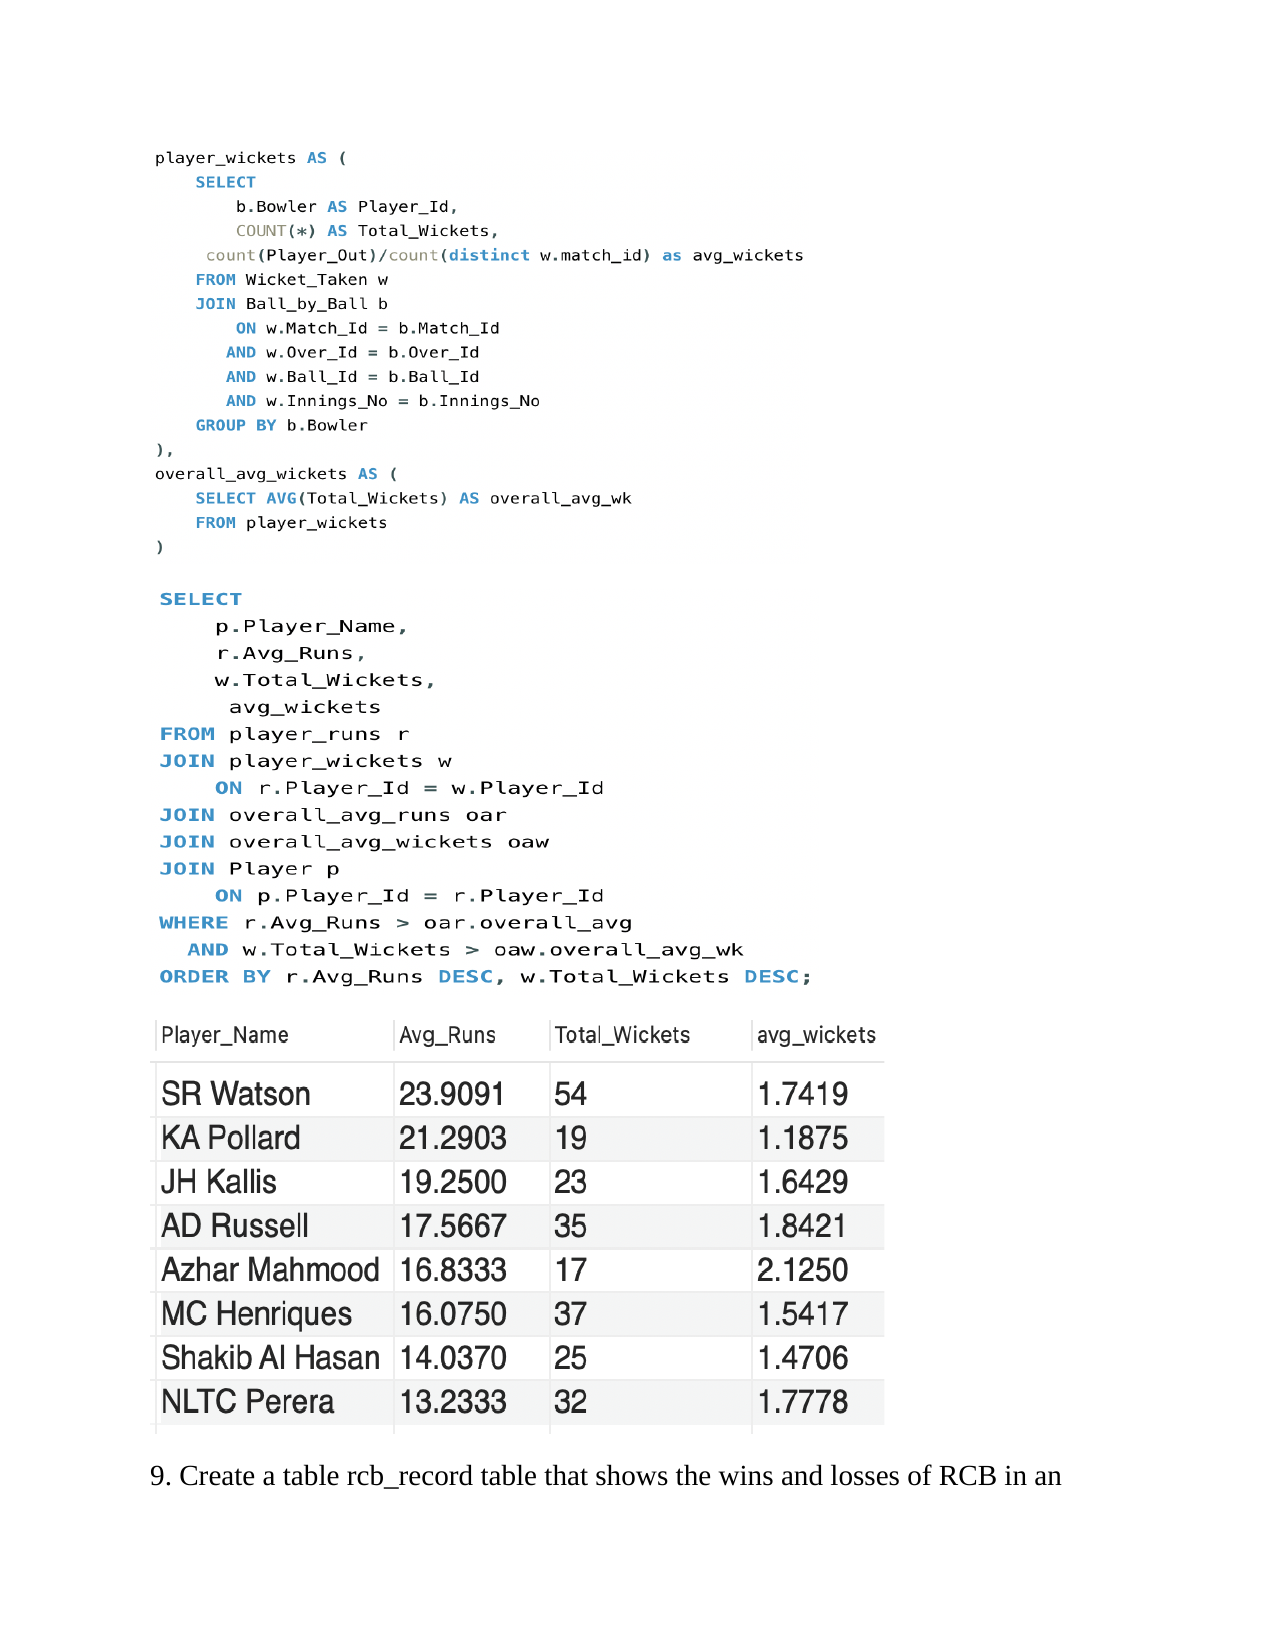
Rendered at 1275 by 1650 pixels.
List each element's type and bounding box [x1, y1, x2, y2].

picture [150, 1020, 885, 1434]
picture [150, 150, 810, 564]
picture [150, 588, 819, 995]
text [150, 1458, 1125, 1492]
